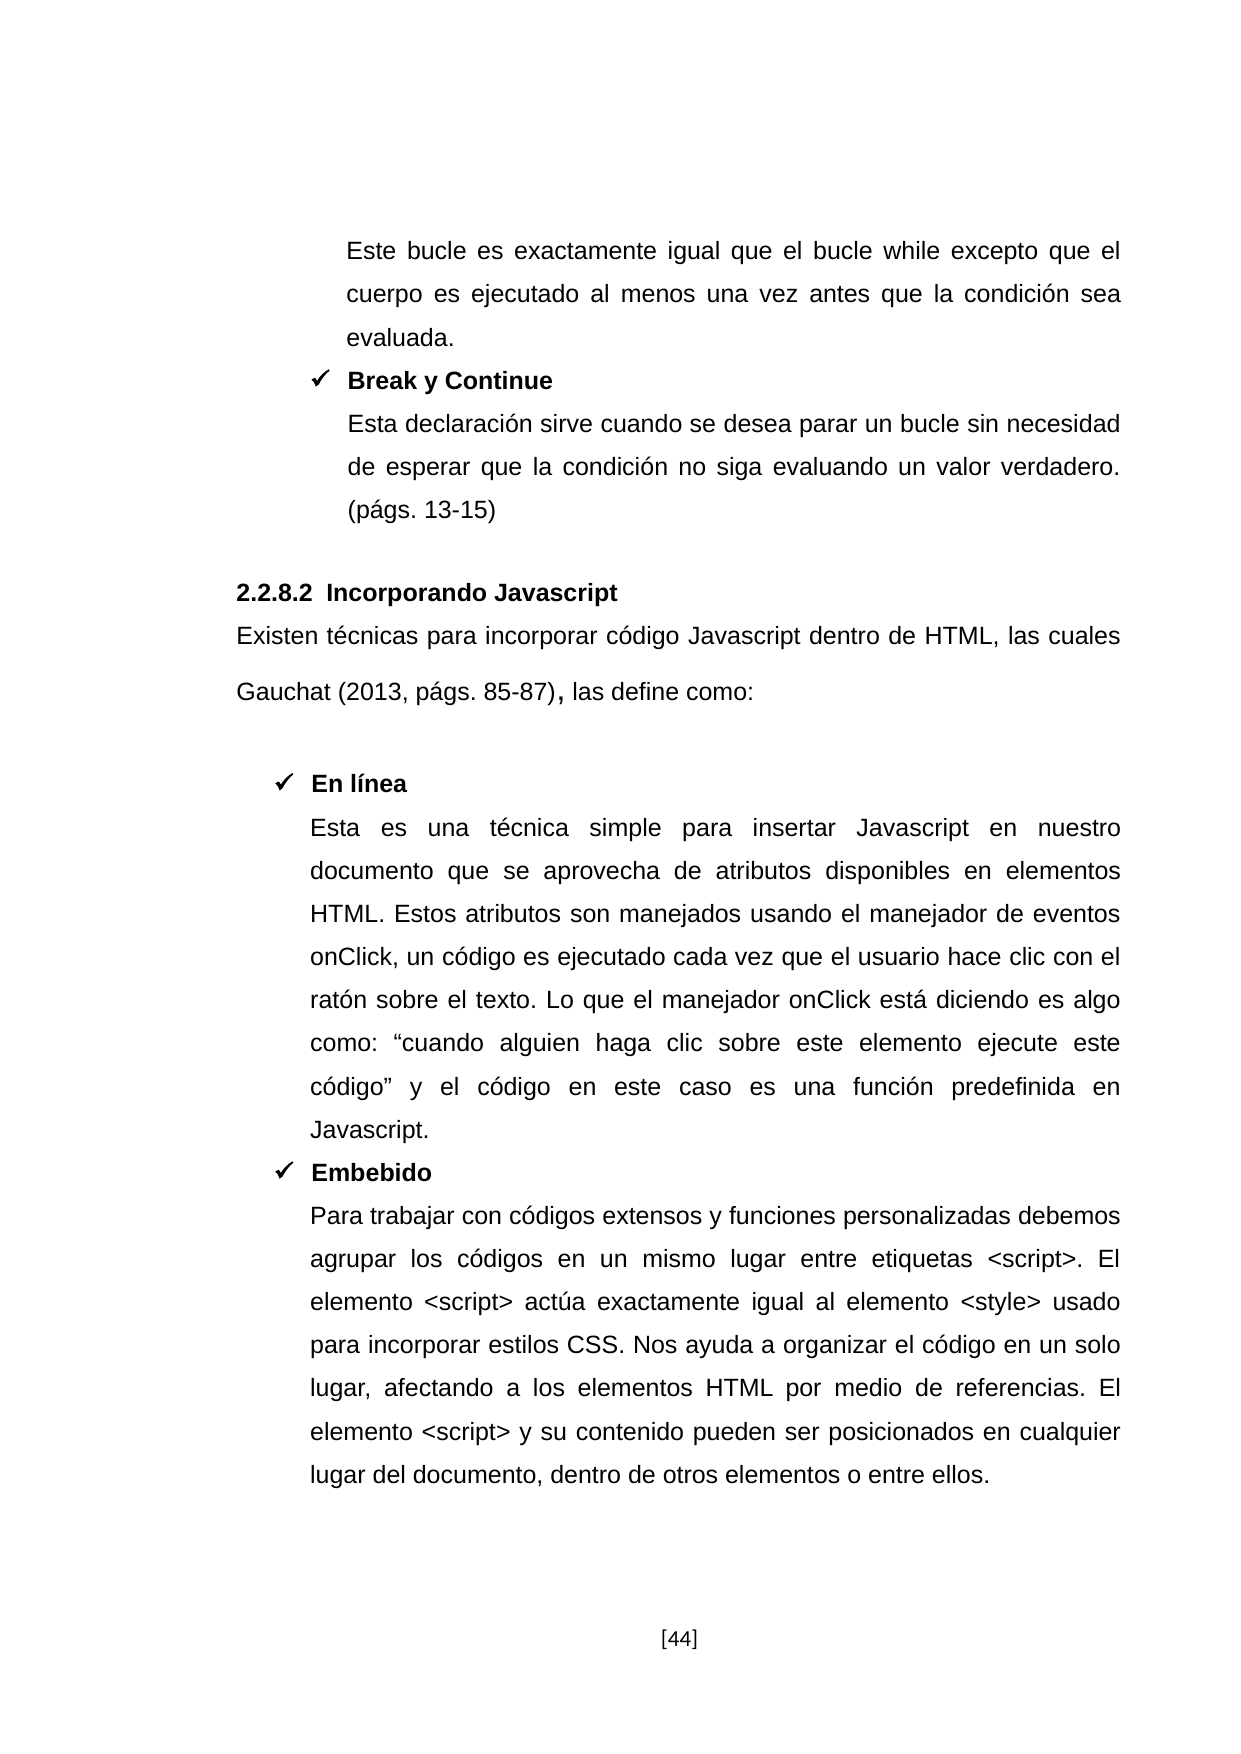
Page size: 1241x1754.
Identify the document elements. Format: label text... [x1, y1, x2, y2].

text Existen técnicas para incorporar código Javascript dentro de HTML, las cuales Gauchat , las define como: [236, 621, 1122, 707]
list En línea [274, 769, 1122, 798]
text Esta declaración sirve cuando se desea parar un bucle sin necesidad de esperar que la condición no siga evaluando un valor verdadero. [347, 409, 1122, 524]
text Esta es una técnica simple para insertar Javascript en nuestro documento que se aprovecha de atributos disponibles en elementos HTML. Estos atributos son manejados usando el manejador de eventos onClick, un código es ejecutado cada vez que el usuario hace clic con el ratón sobre el texto. Lo que el manejador onClick está diciendo es algo como: “cuando alguien haga clic sobre este elemento ejecute este código” y el código en este caso es una función predefinida en Javascript. [310, 813, 1122, 1143]
list Break y Continue [310, 366, 1122, 394]
text Este bucle es exactamente igual que el bucle while excepto que el cuerpo es ejecutado al menos una vez antes que la condición sea evaluada. [346, 236, 1122, 351]
text Para trabajar con códigos extensos y funciones personalizadas debemos agrupar los códigos en un mismo lugar entre etiquetas <script>. El elemento <script> actúa exactamente igual al elemento <style> usado para incorporar estilos CSS. Nos ayuda a organizar el código en un solo lugar, afectando a los elementos HTML por medio de referencias. El elemento <script> y su contenido pueden ser posicionados en cualquier lugar del documento, dentro de otros elementos o entre ellos. [310, 1201, 1122, 1488]
subtitle Incorporando Javascript [236, 578, 1122, 606]
list Embebido [274, 1158, 1122, 1187]
